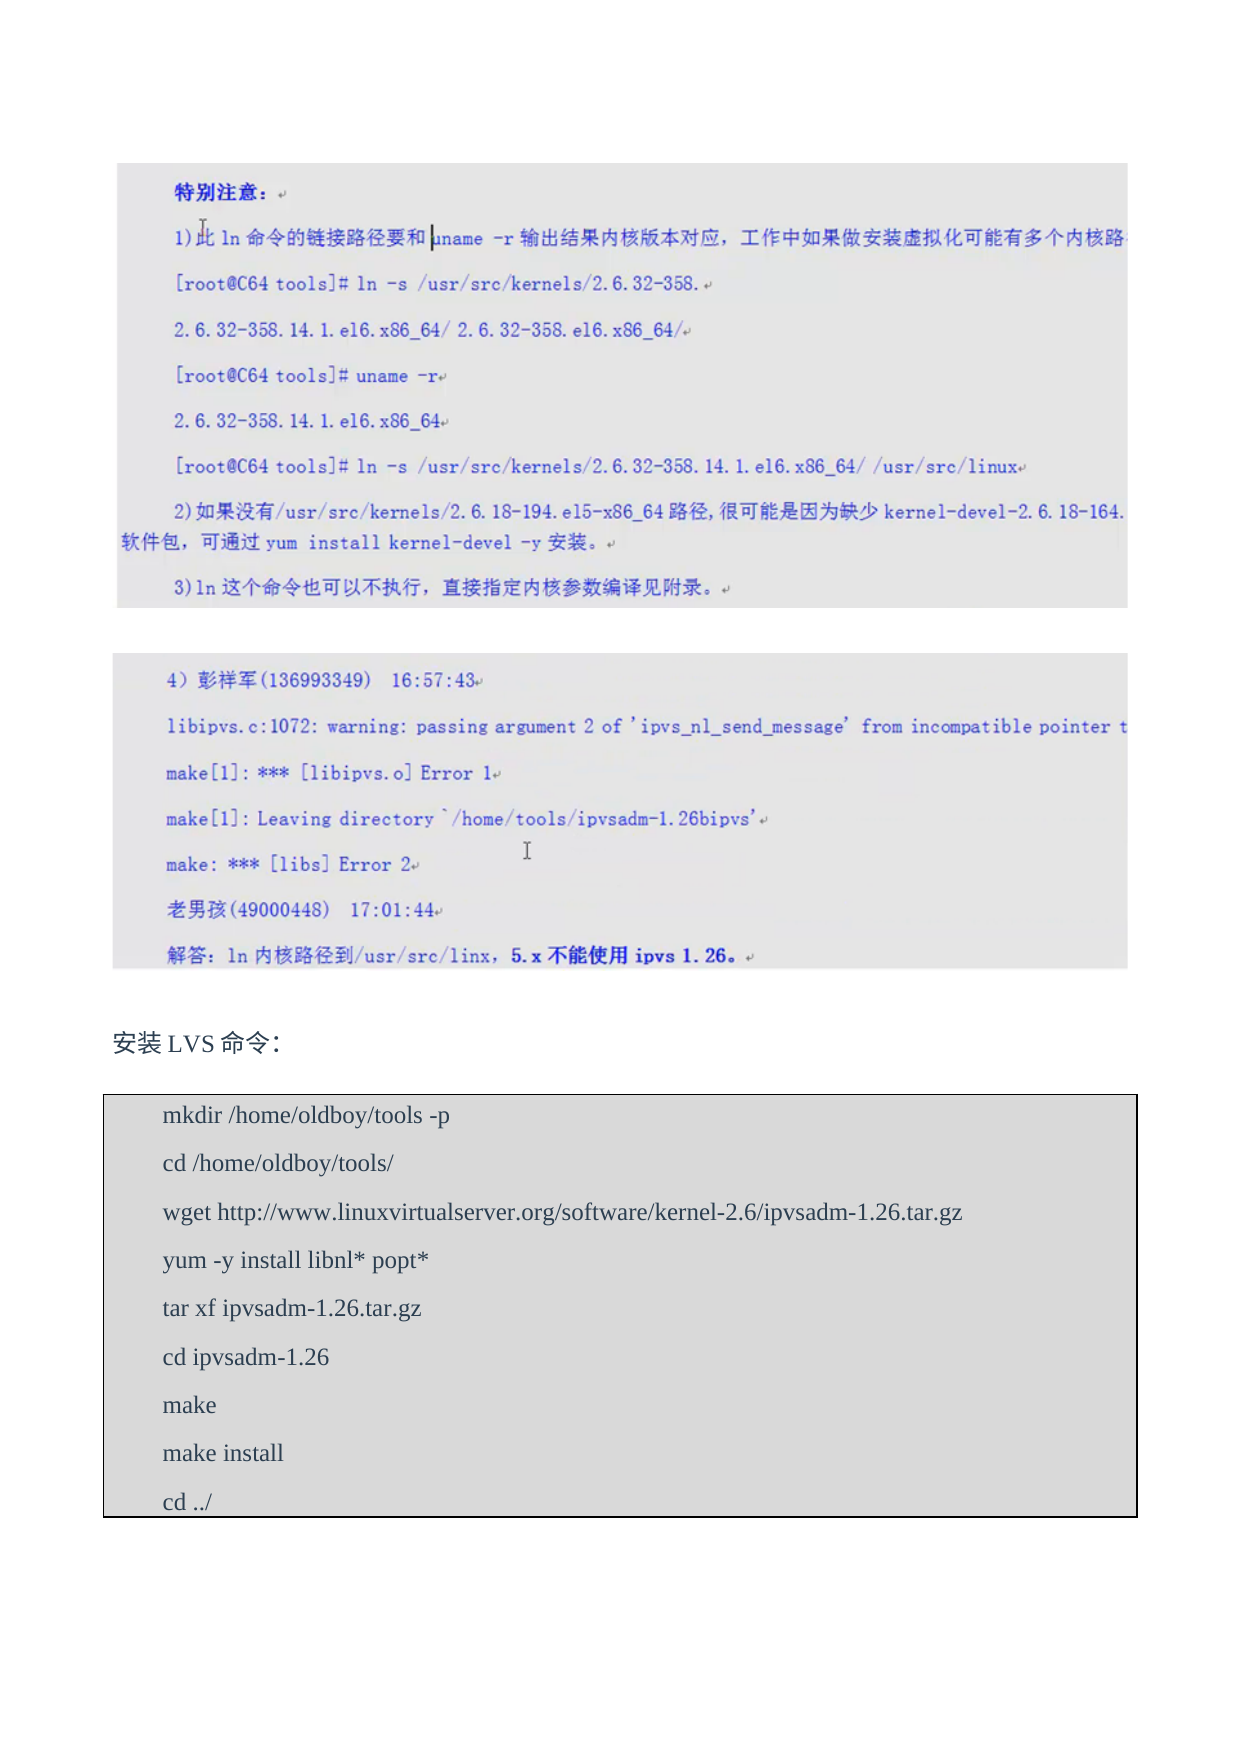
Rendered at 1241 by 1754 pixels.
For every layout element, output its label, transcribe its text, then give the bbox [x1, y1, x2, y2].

text cd /home/oldboy/tools/ [104, 1142, 1136, 1179]
text 安装LVS命令： [112, 1008, 1128, 1076]
text mkdir /home/oldboy/tools -p [104, 1095, 1136, 1131]
text yum -y install libnl* popt* [104, 1239, 1136, 1276]
picture [112, 653, 1128, 971]
text cd ../ [104, 1480, 1136, 1516]
text cd ipvsadm-1.26 [104, 1335, 1136, 1373]
text tar xf ipvsadm-1.26.tar.gz [104, 1287, 1136, 1324]
text make [104, 1384, 1136, 1421]
text wget http://www.linuxvirtualserver.org/software/kernel-2.6/ipvsadm-1.26.tar.gz [104, 1190, 1136, 1228]
text make install [104, 1432, 1136, 1469]
picture [112, 163, 1128, 608]
